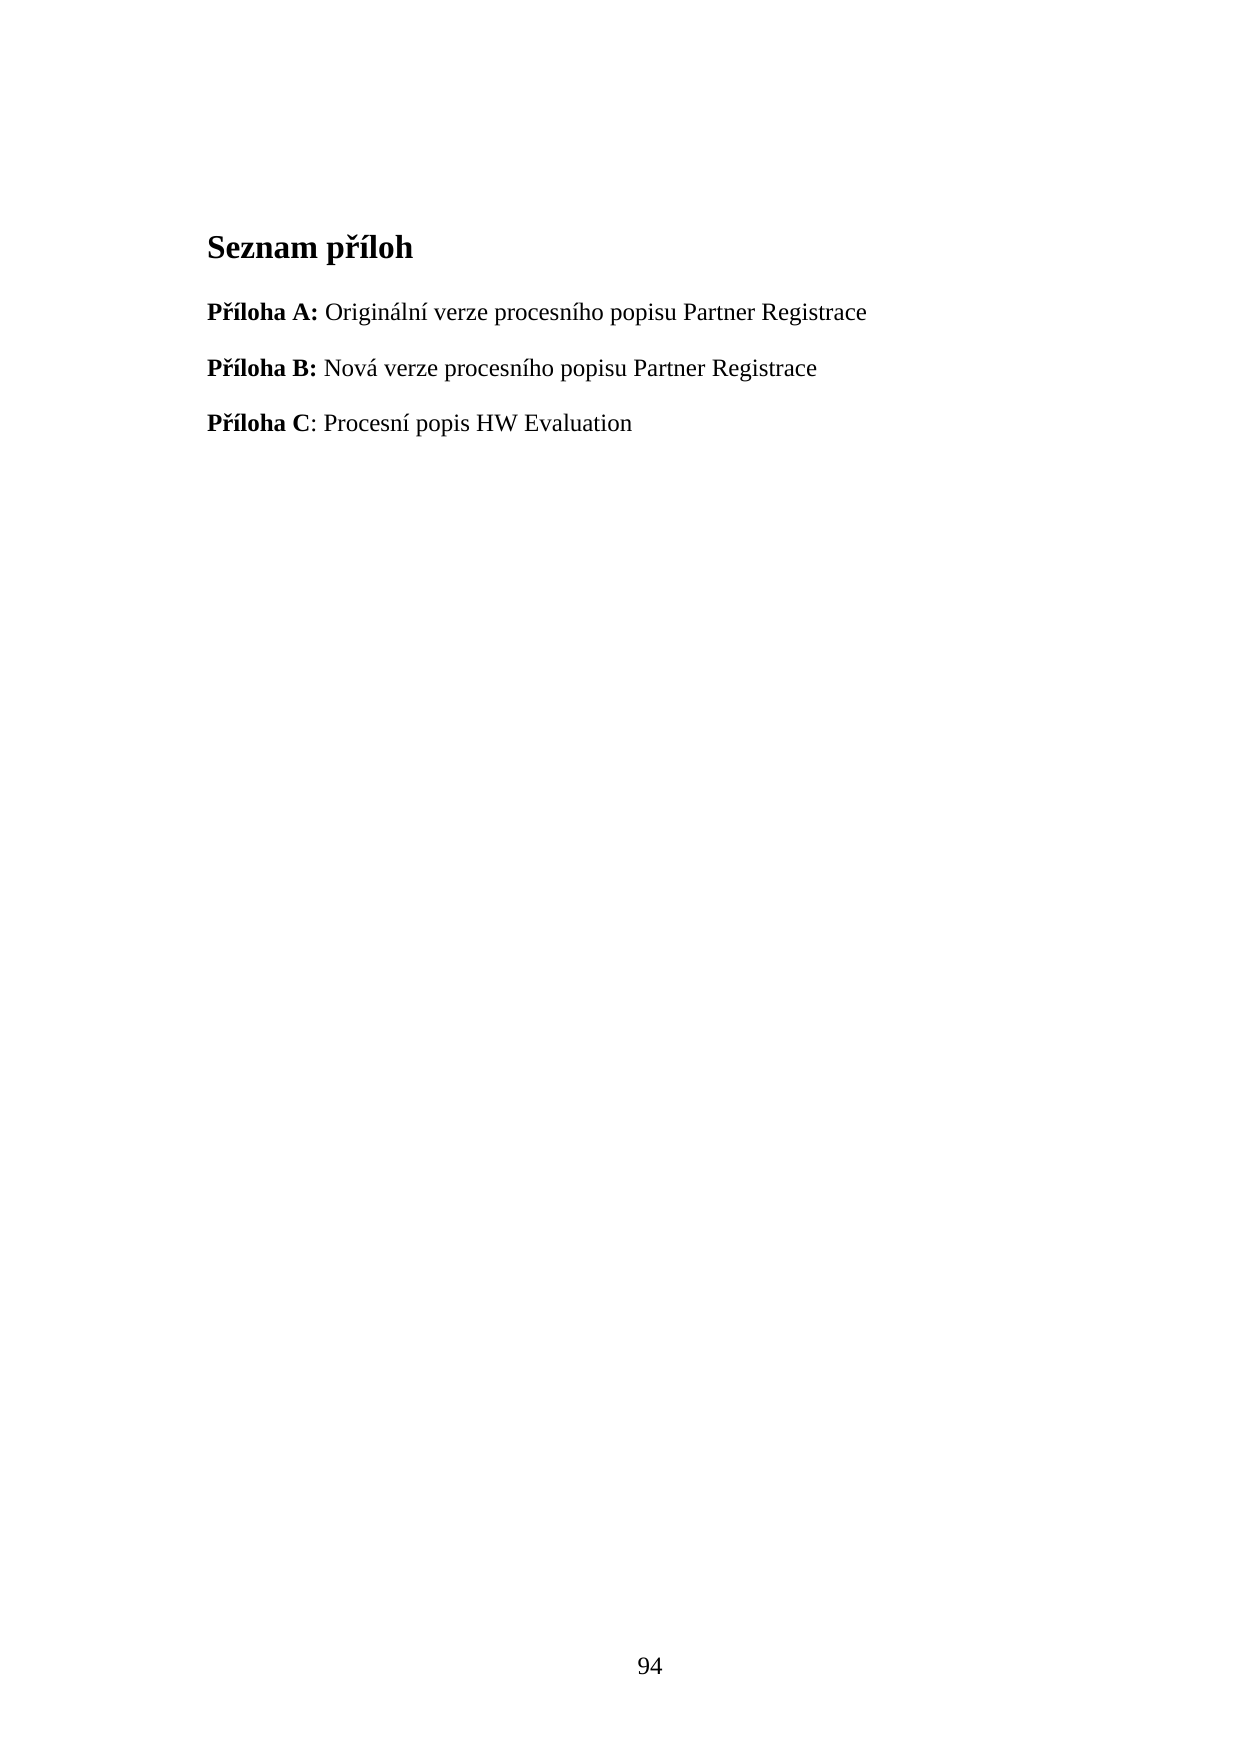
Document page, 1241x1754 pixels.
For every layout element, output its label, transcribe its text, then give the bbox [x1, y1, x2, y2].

text Příloha A: Originální verze procesního popisu Partner Registrace [207, 297, 1092, 326]
text Příloha B: Nová verze procesního popisu Partner Registrace [207, 353, 1092, 382]
subtitle Seznam příloh [207, 227, 1092, 266]
text Příloha C: Procesní popis HW Evaluation [207, 408, 1092, 437]
